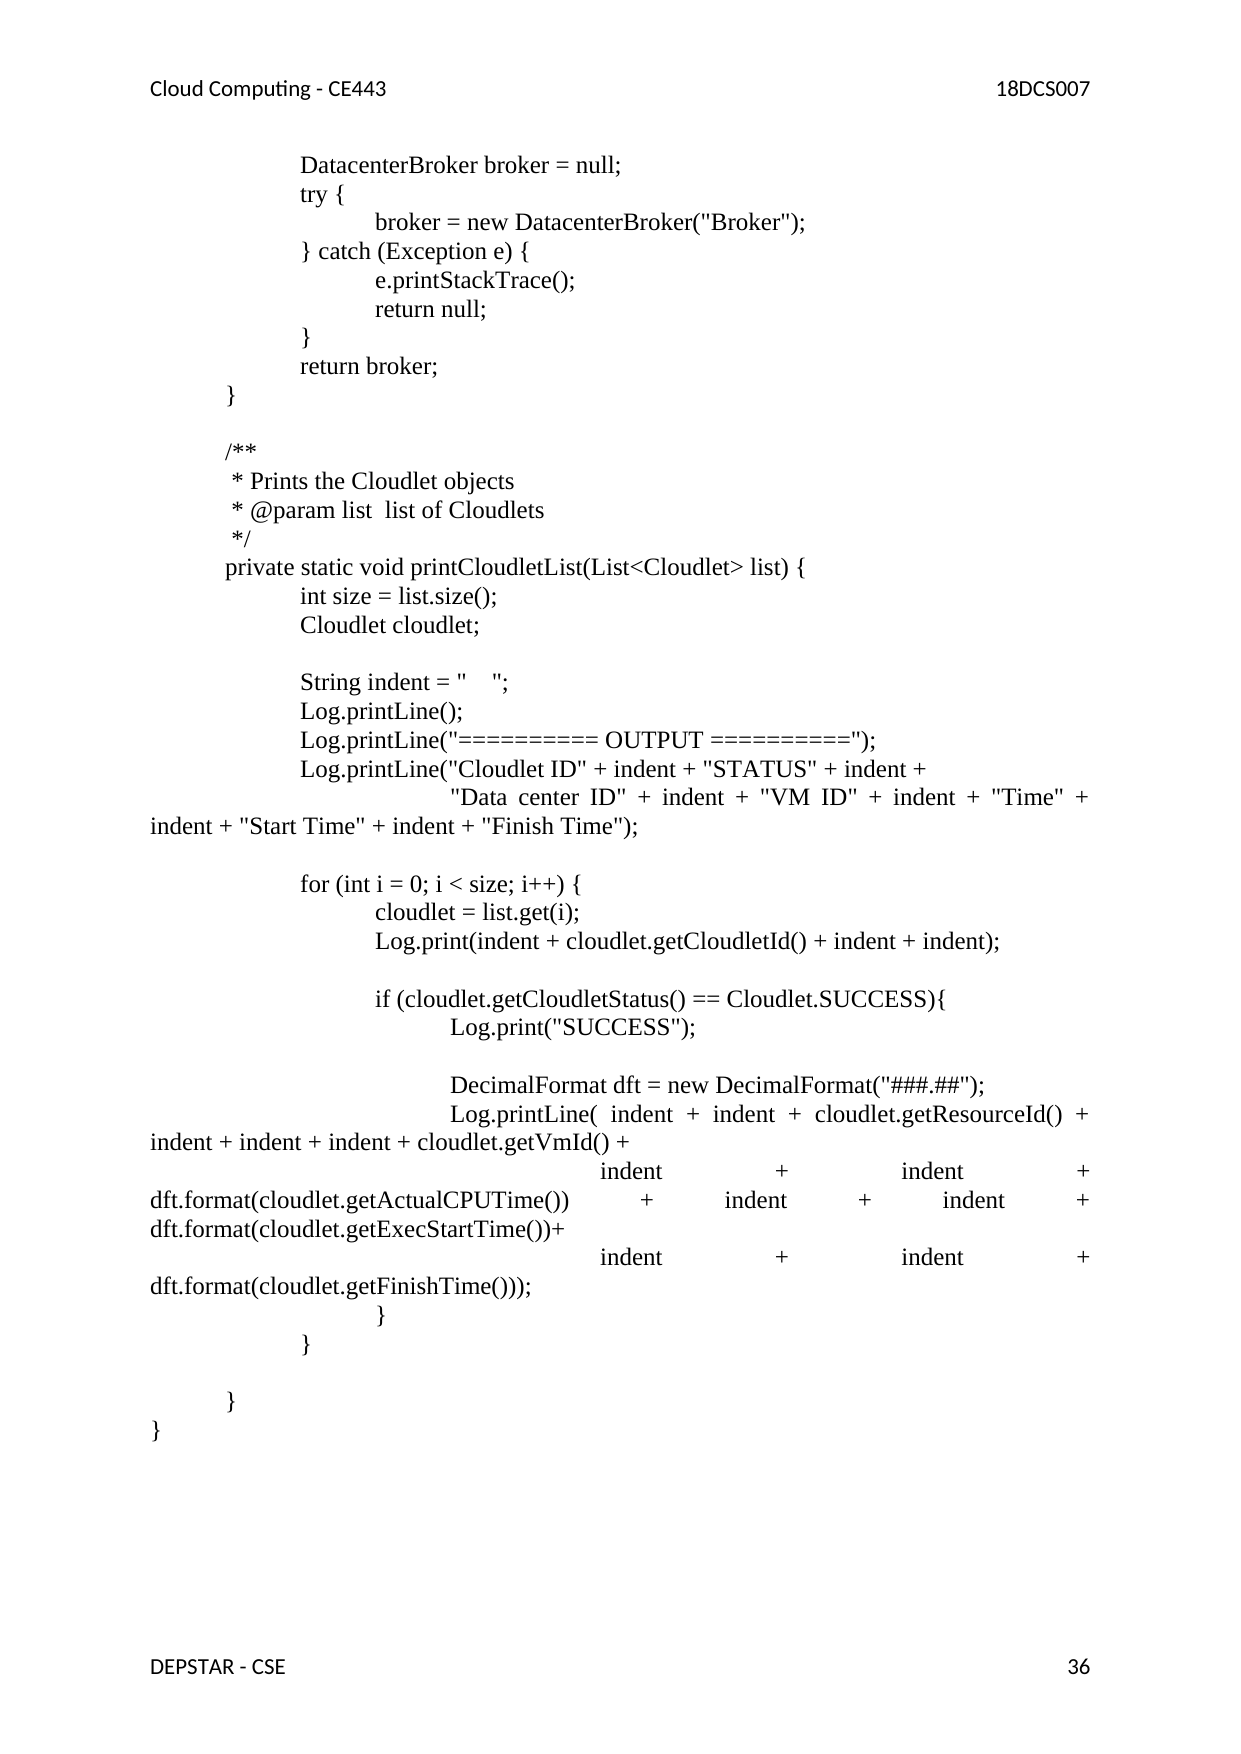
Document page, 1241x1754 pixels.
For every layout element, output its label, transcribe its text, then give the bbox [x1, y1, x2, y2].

text } catch (Exception e) { [150, 236, 1090, 265]
text int size = list.size(); [150, 581, 1090, 610]
text } [150, 1386, 1090, 1415]
text DecimalFormat dft = new DecimalFormat("###.##"); [150, 1070, 1090, 1099]
text } [150, 1300, 1090, 1329]
text * @param list list of Cloudlets [150, 495, 1090, 524]
text } [150, 1329, 1090, 1357]
text indent + indent + dft.format(cloudlet.getActualCPUTime()) + indent + indent + dft.format(cloudlet.getExecStartTime())+ [150, 1156, 1090, 1242]
text DatacenterBroker broker = null; [150, 150, 1090, 179]
text Log.print("SUCCESS"); [150, 1012, 1090, 1041]
text Log.printLine("Cloudlet ID" + indent + "STATUS" + indent + [150, 754, 1090, 782]
text for (int i = 0; i < size; i++) { [150, 869, 1090, 897]
text return broker; [150, 351, 1090, 380]
text broker = new DatacenterBroker("Broker"); [150, 207, 1090, 236]
text } [150, 1415, 1090, 1444]
text indent + indent + dft.format(cloudlet.getFinishTime())); [150, 1242, 1090, 1300]
text private static void printCloudletList(List<Cloudlet> list) { [150, 552, 1090, 581]
text Log.printLine(); [150, 696, 1090, 725]
text cloudlet = list.get(i); [150, 897, 1090, 926]
text Log.printLine("========== OUTPUT =========="); [150, 725, 1090, 754]
text if (cloudlet.getCloudletStatus() == Cloudlet.SUCCESS){ [150, 984, 1090, 1012]
text /** [150, 437, 1090, 466]
text Log.printLine( indent + indent + cloudlet.getResourceId() + indent + indent + indent + cloudlet.getVmId() + [150, 1099, 1090, 1156]
text } [150, 380, 1090, 409]
text } [150, 322, 1090, 351]
text String indent = " "; [150, 667, 1090, 696]
text */ [150, 524, 1090, 552]
text "Data center ID" + indent + "VM ID" + indent + "Time" + indent + "Start Time" + indent + "Finish Time"); [150, 782, 1090, 840]
text try { [150, 179, 1090, 207]
text e.printStackTrace(); [150, 265, 1090, 294]
text * Prints the Cloudlet objects [150, 466, 1090, 495]
text Log.print(indent + cloudlet.getCloudletId() + indent + indent); [150, 926, 1090, 955]
text Cloudlet cloudlet; [150, 610, 1090, 639]
text return null; [150, 294, 1090, 322]
